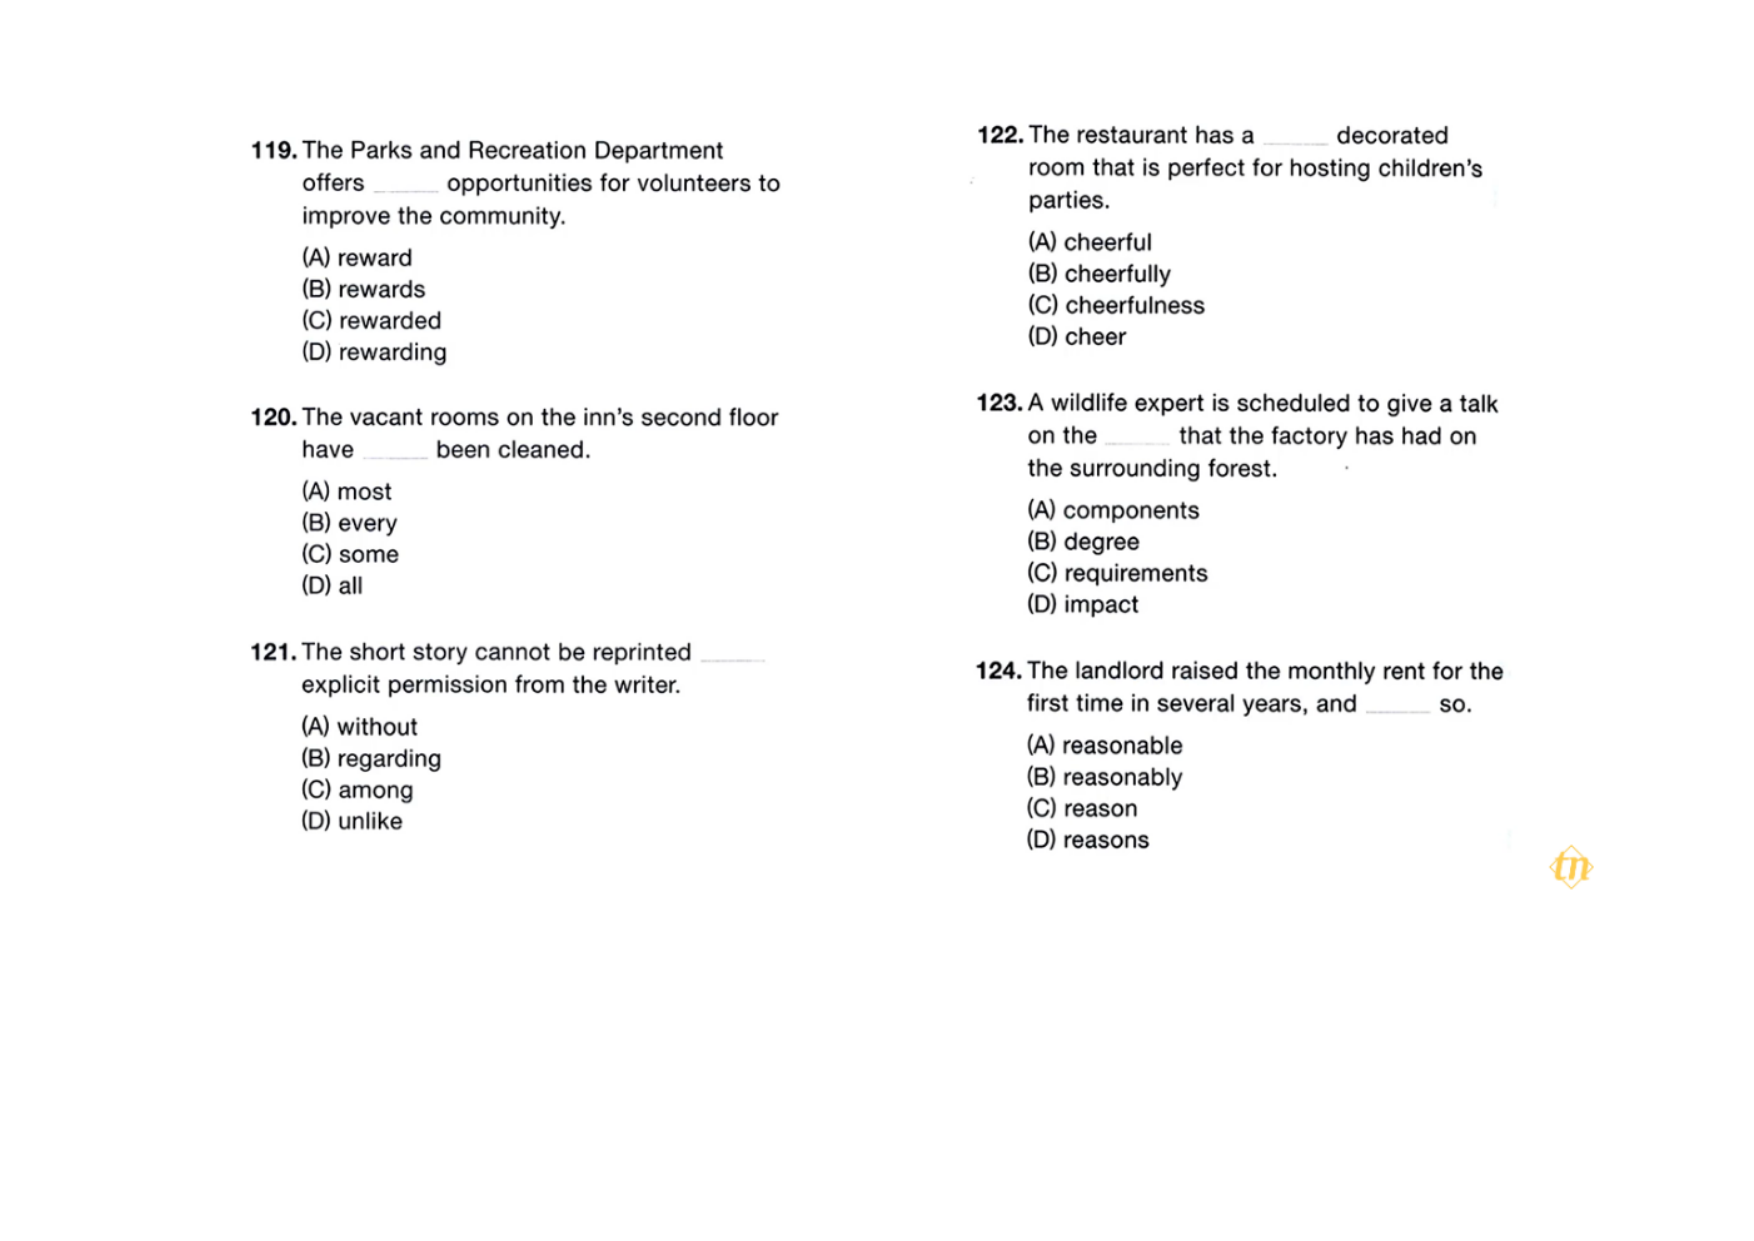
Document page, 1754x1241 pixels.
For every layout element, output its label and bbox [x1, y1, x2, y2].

picture [150, 76, 1604, 896]
